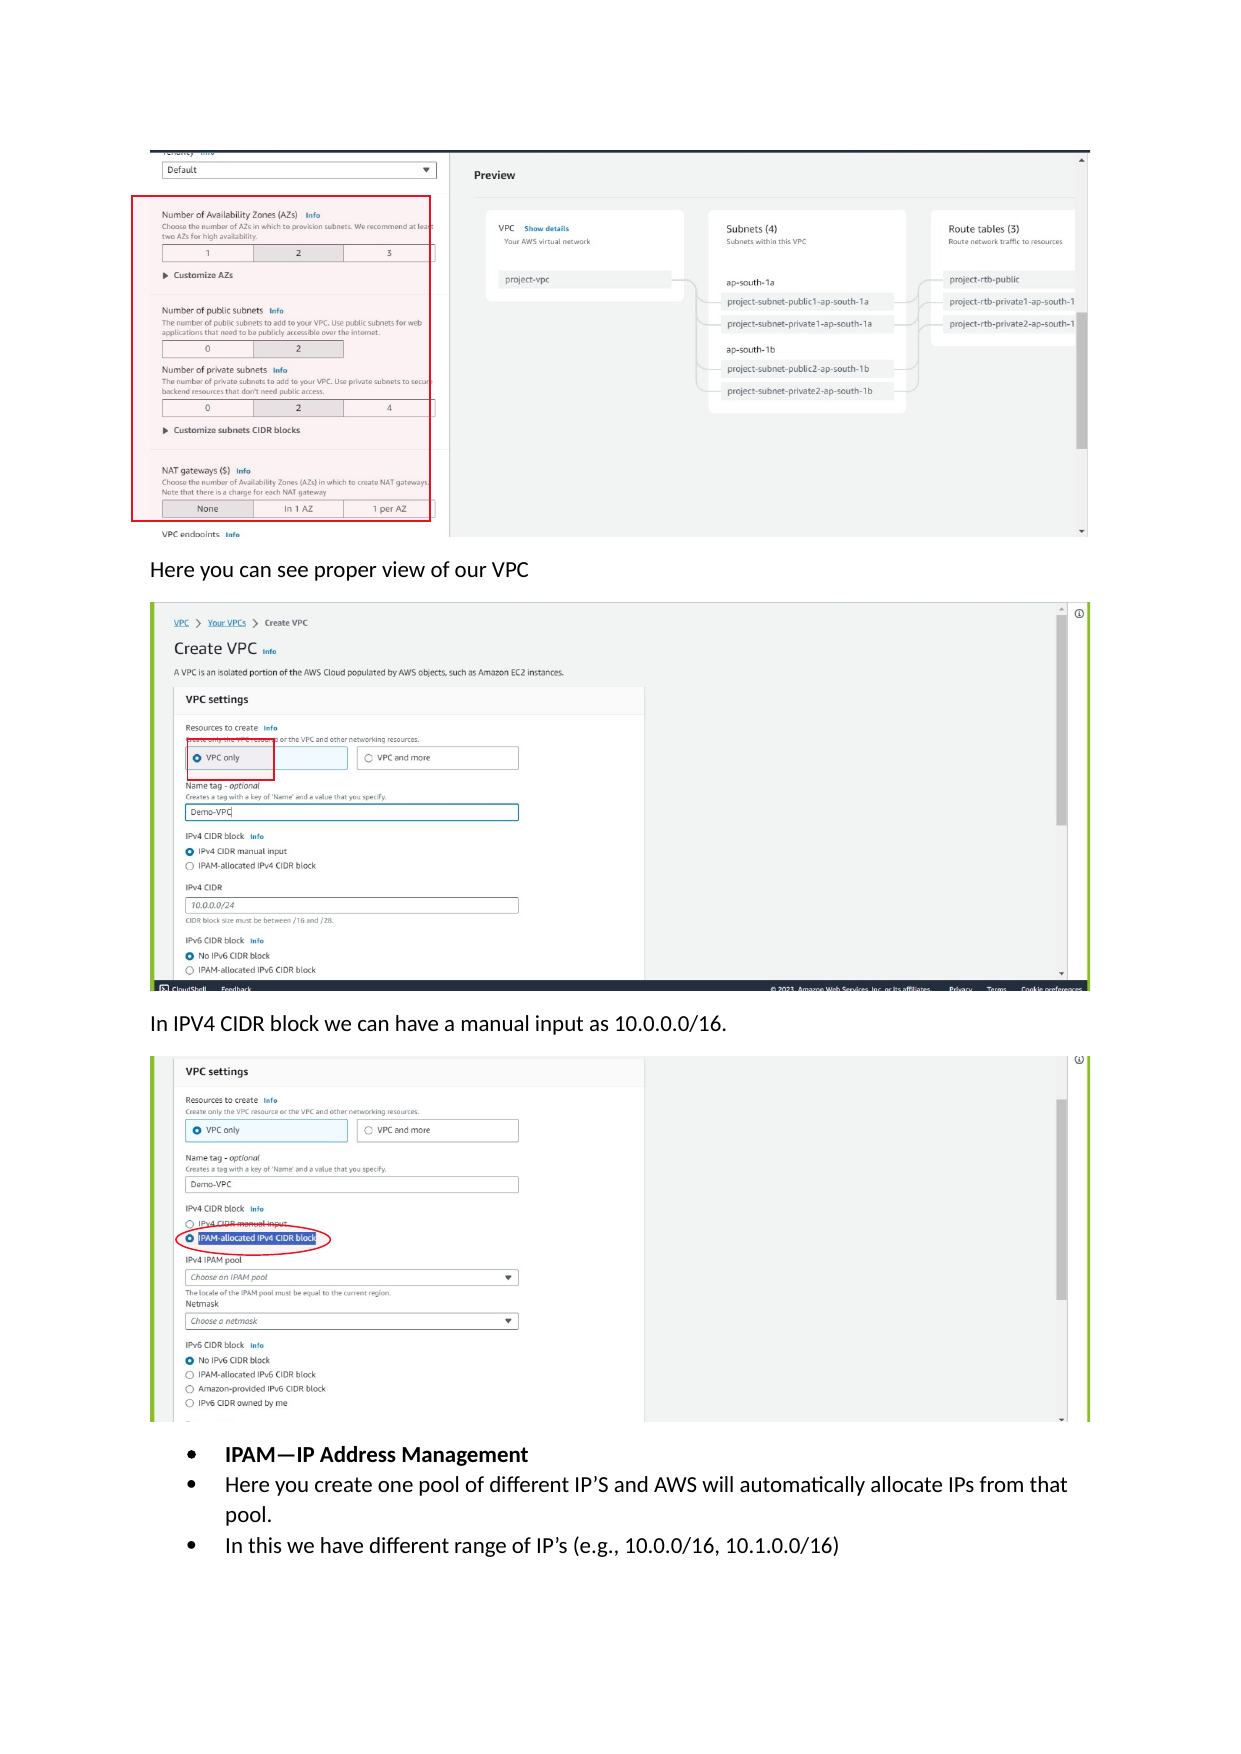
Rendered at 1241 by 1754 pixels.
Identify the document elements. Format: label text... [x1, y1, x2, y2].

picture [150, 602, 1091, 991]
picture [150, 1056, 1091, 1422]
text In IPV4 CIDR block we can have a manual input as 10.0.0.0/16. [150, 1009, 1090, 1038]
list In this we have different range of IP’s (e.g., 10.0.0/16, 10.1.0.0/16) [187, 1531, 1090, 1559]
list Here you create one pool of different IP’S and AWS will automatically allocate IPs from that pool. [187, 1470, 1090, 1529]
picture [150, 150, 1091, 537]
picture [150, 197, 429, 520]
list IPAM—IP Address Management [187, 1440, 1090, 1468]
text Here you can see proper view of our VPC [150, 555, 1090, 583]
